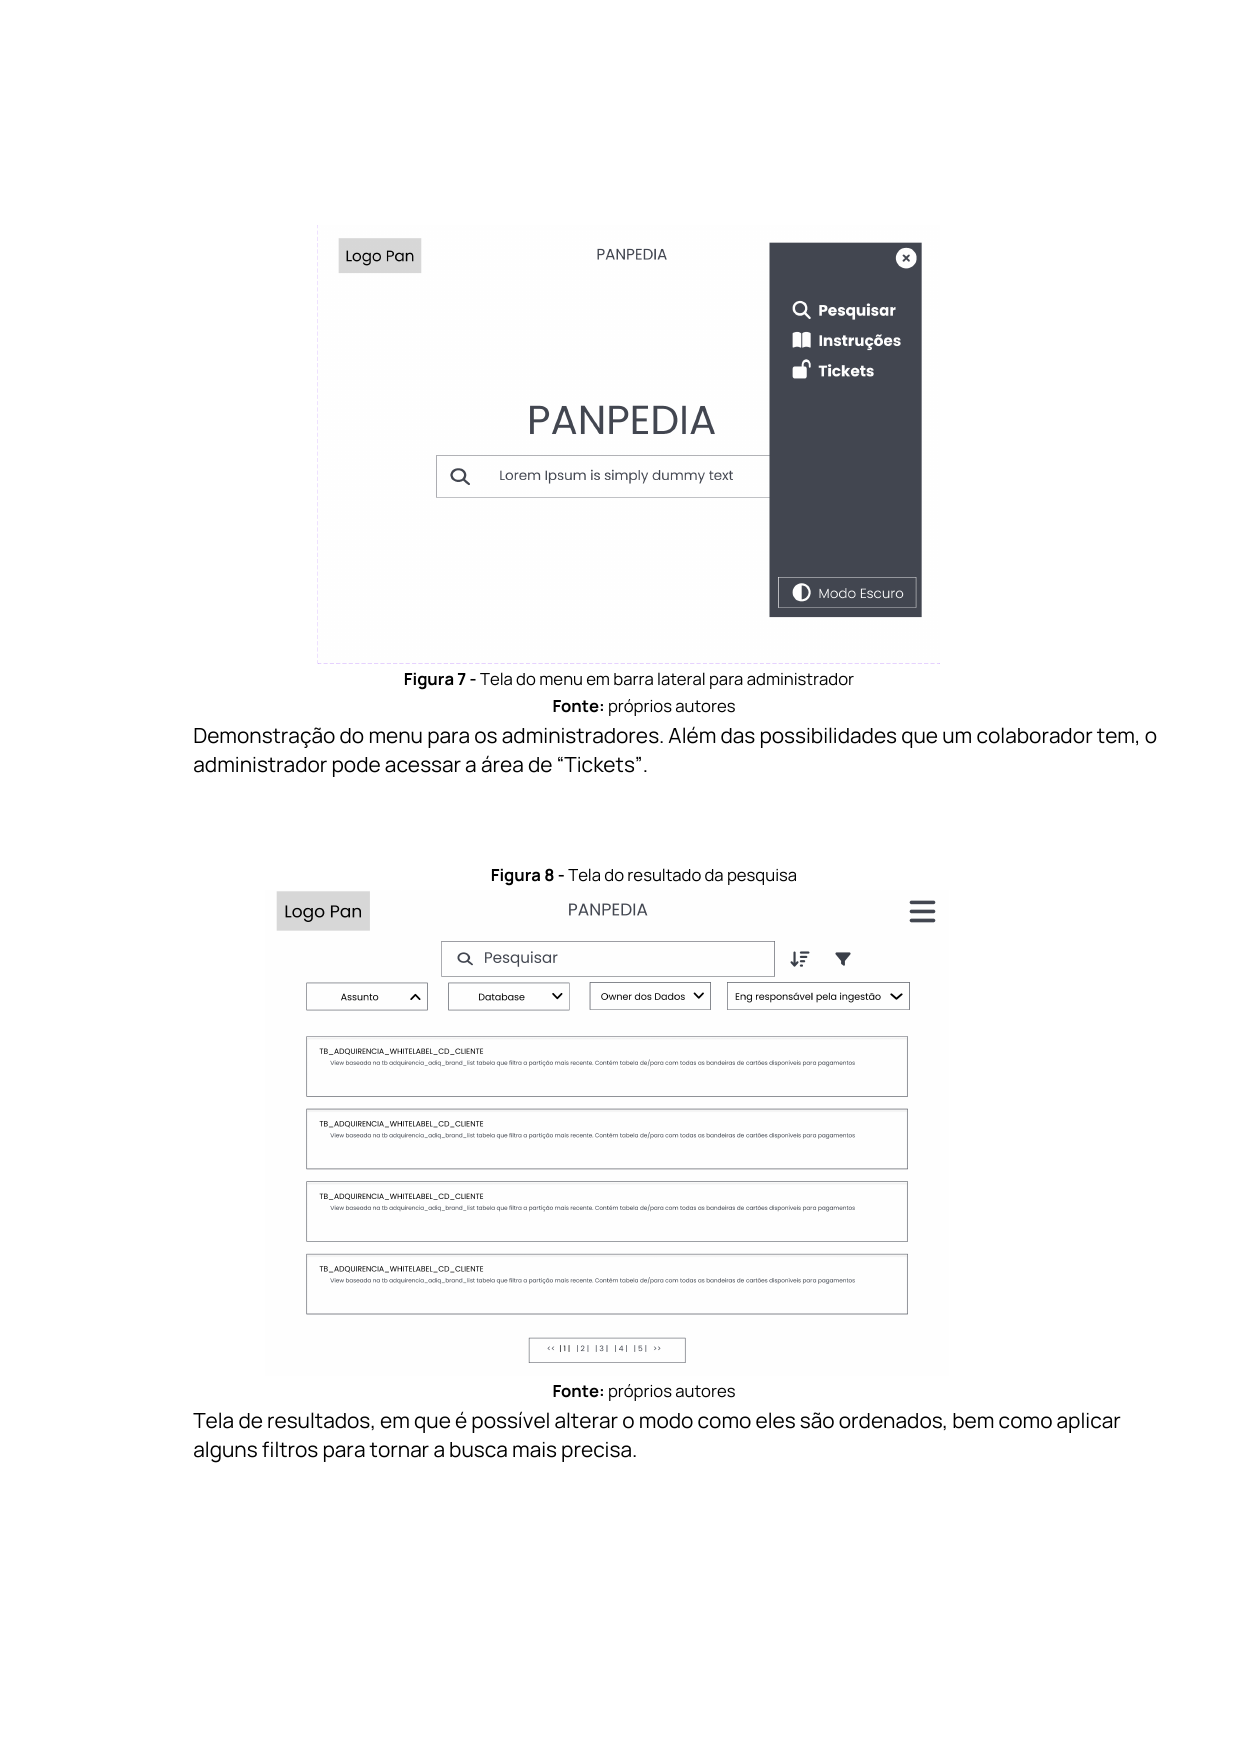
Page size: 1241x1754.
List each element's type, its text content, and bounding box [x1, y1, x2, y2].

text Figura 8 - Tela do resultado da pesquisa [118, 864, 1170, 887]
picture [317, 225, 940, 664]
text Tela de resultados, em que é possível alterar o modo como eles são ordenados, bem como aplicar alguns filtros para tornar a busca mais precisa. [193, 1407, 1170, 1463]
text Fonte: próprios autores [118, 695, 1170, 718]
picture [264, 890, 950, 1376]
text Figura 7 - Tela do menu em barra lateral para administrador [44, 668, 1170, 691]
text Fonte: próprios autores [118, 1380, 1170, 1402]
text Demonstração do menu para os administradores. Além das possibilidades que um colaborador tem, o administrador pode acessar a área de “Tickets”. [193, 722, 1170, 779]
